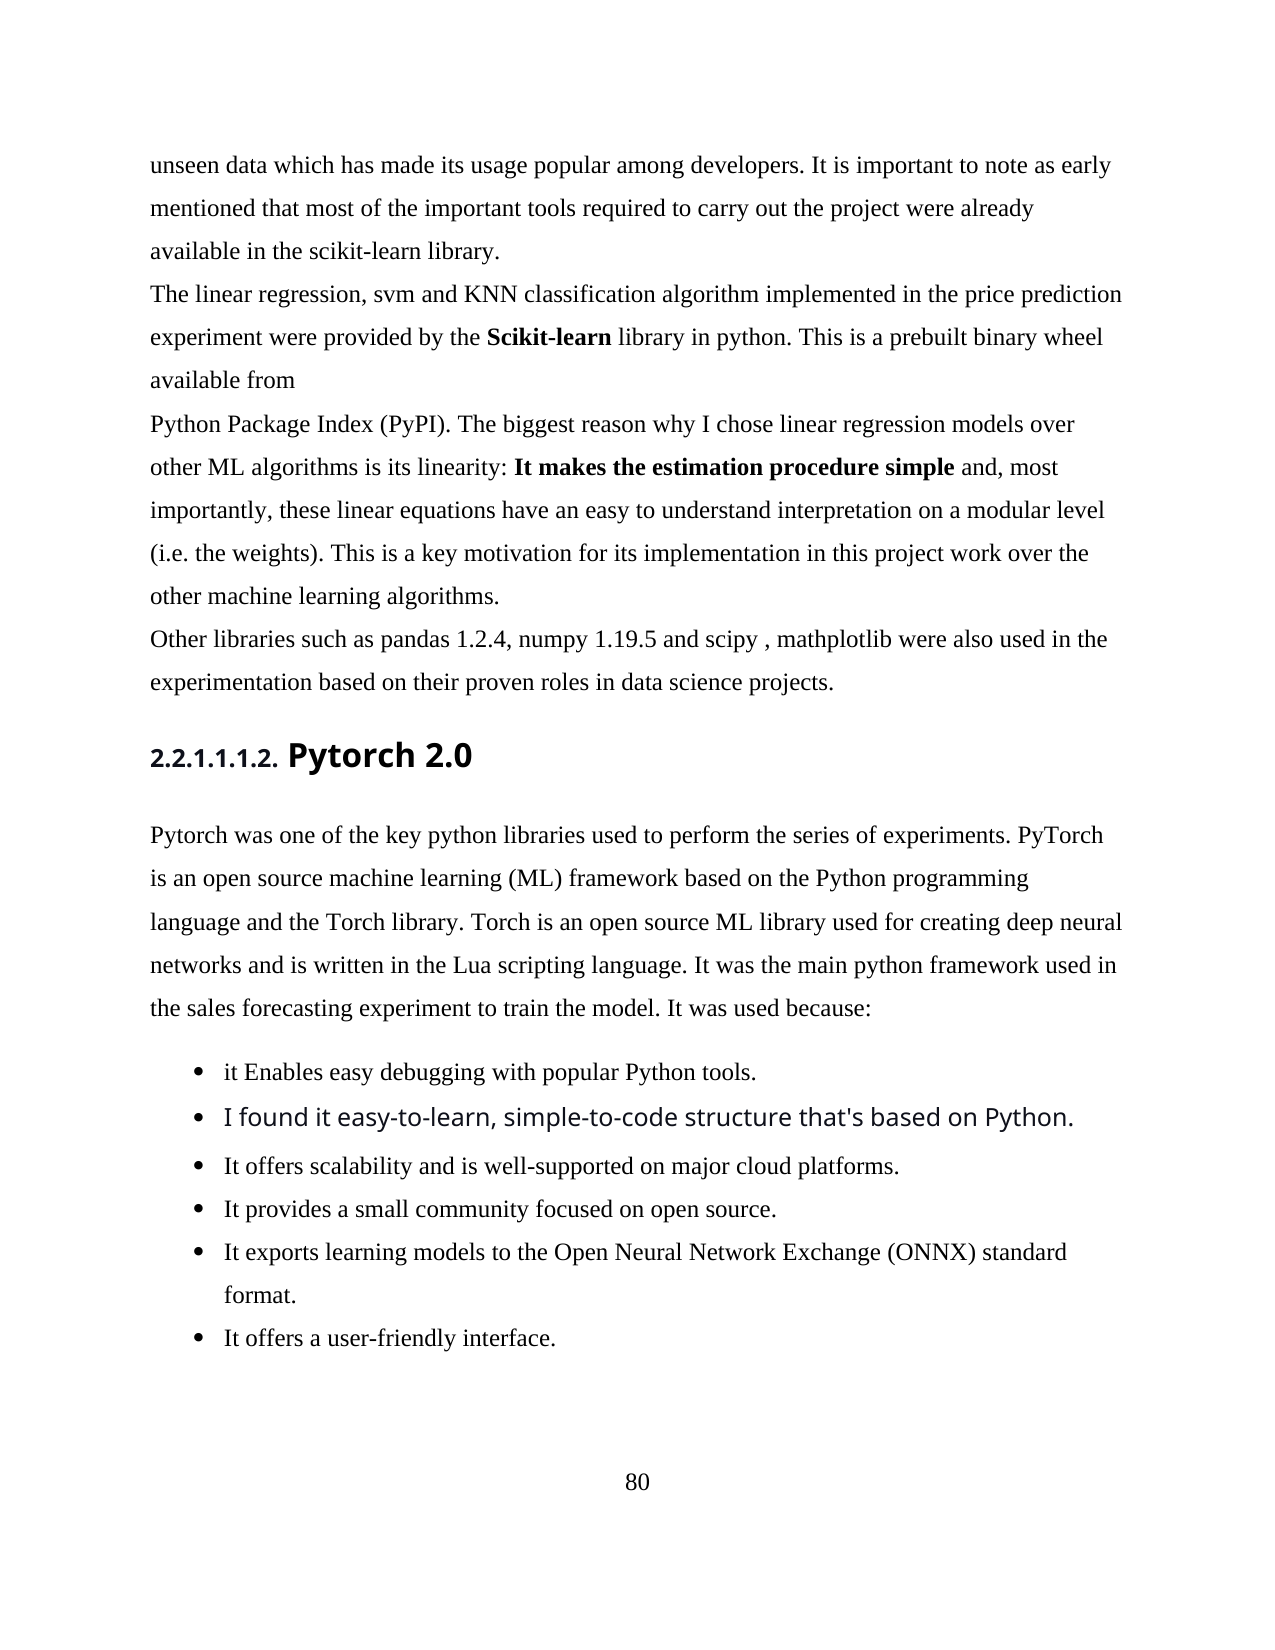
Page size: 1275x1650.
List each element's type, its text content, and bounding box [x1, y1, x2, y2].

list It provides a small community focused on open source. [194, 1194, 1125, 1223]
list It exports learning models to the Open Neural Network Exchange (ONNX) standard format. [194, 1237, 1125, 1309]
list It offers scalability and is well-supported on major cloud platforms. [194, 1151, 1125, 1180]
text Pytorch was one of the key python libraries used to perform the series of experiments. PyTorch is an open source machine learning (ML) framework based on the Python programming language and the Torch library. Torch is an open source ML library used for creating deep neural networks and is written in the Lua scripting language. It was the main python framework used in the sales forecasting experiment to train the model. It was used because: [150, 820, 1125, 1022]
list it Enables easy debugging with popular Python tools. [194, 1057, 1125, 1086]
list It offers a user-friendly interface. [194, 1323, 1125, 1352]
text 2.2.1.1.1.2. Pytorch 2.0 [150, 731, 1125, 777]
list I found it easy-to-learn, simple-to-code structure that's based on Python. [194, 1100, 1125, 1134]
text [150, 150, 1125, 696]
